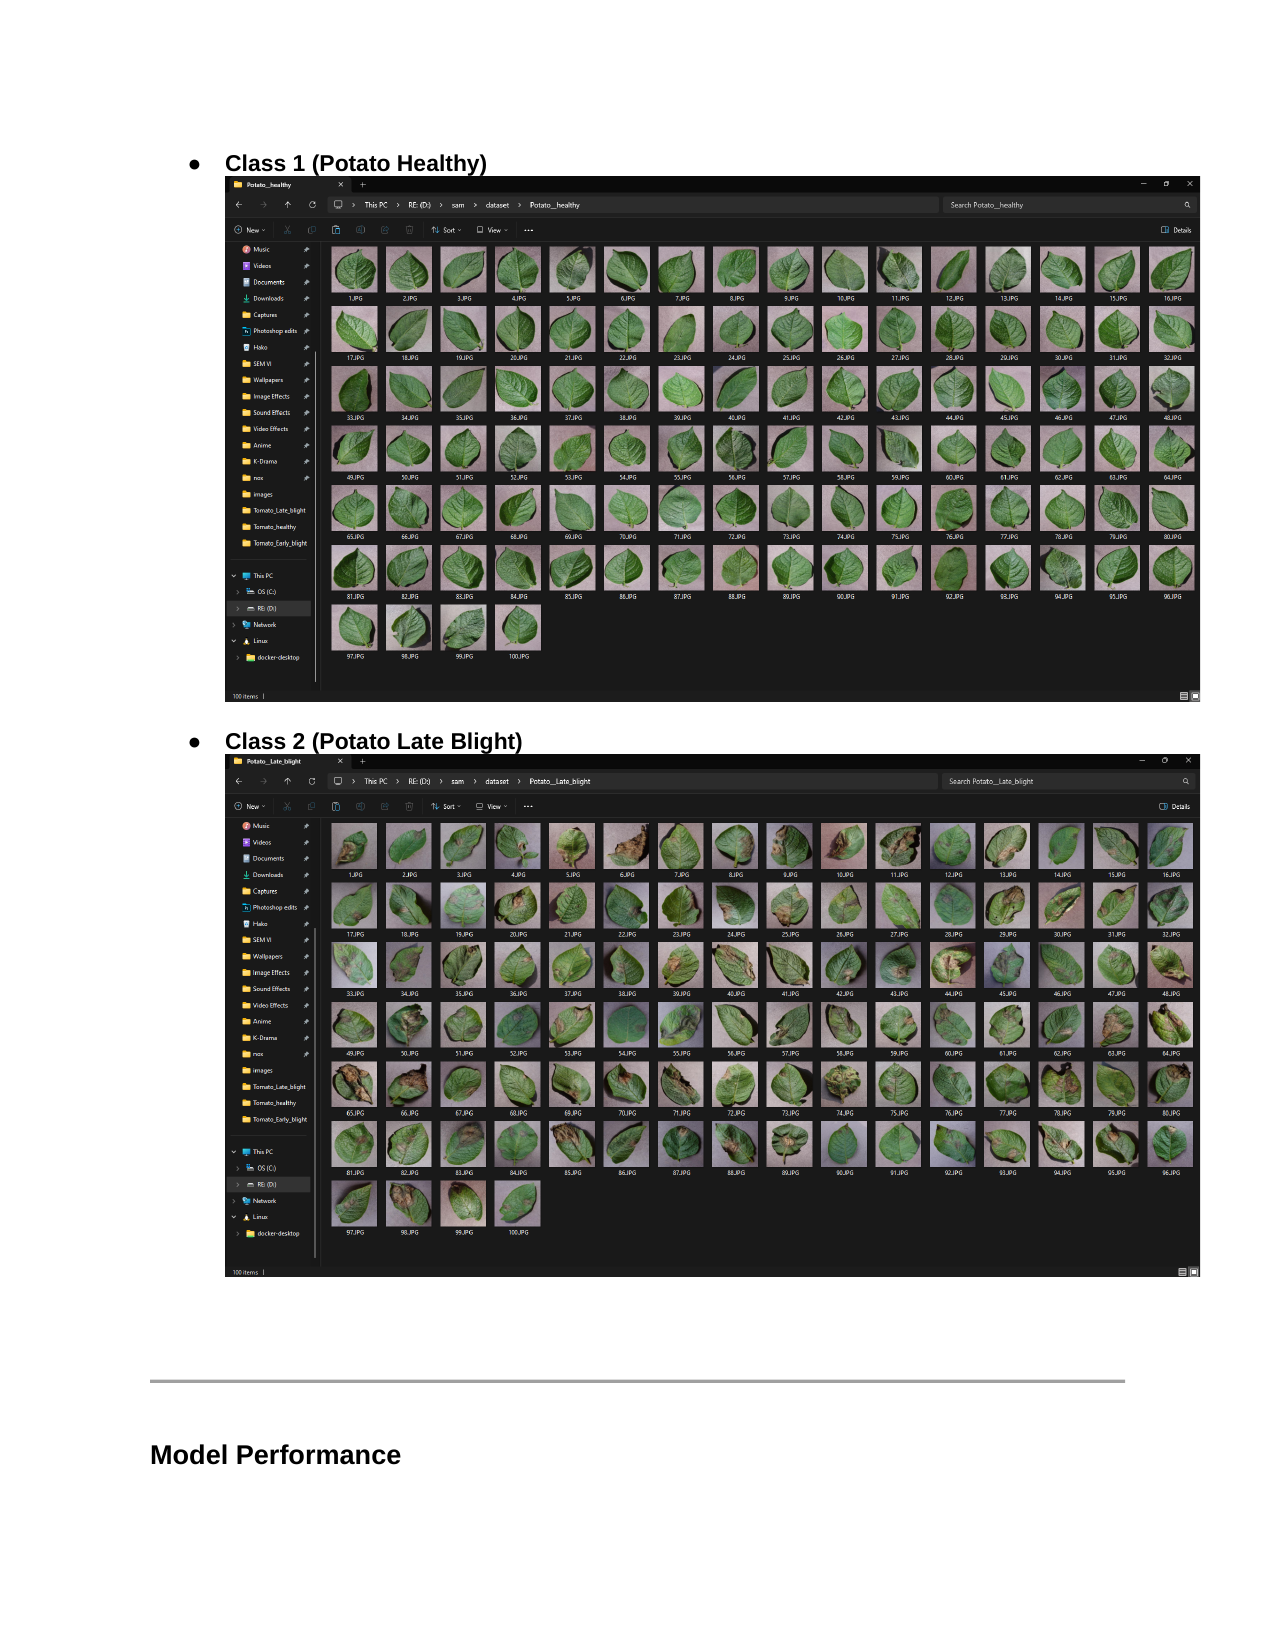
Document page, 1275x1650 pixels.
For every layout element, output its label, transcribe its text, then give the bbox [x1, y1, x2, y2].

picture [225, 754, 1200, 1277]
subtitle Model Performance [150, 1439, 1125, 1470]
picture [225, 176, 1200, 702]
